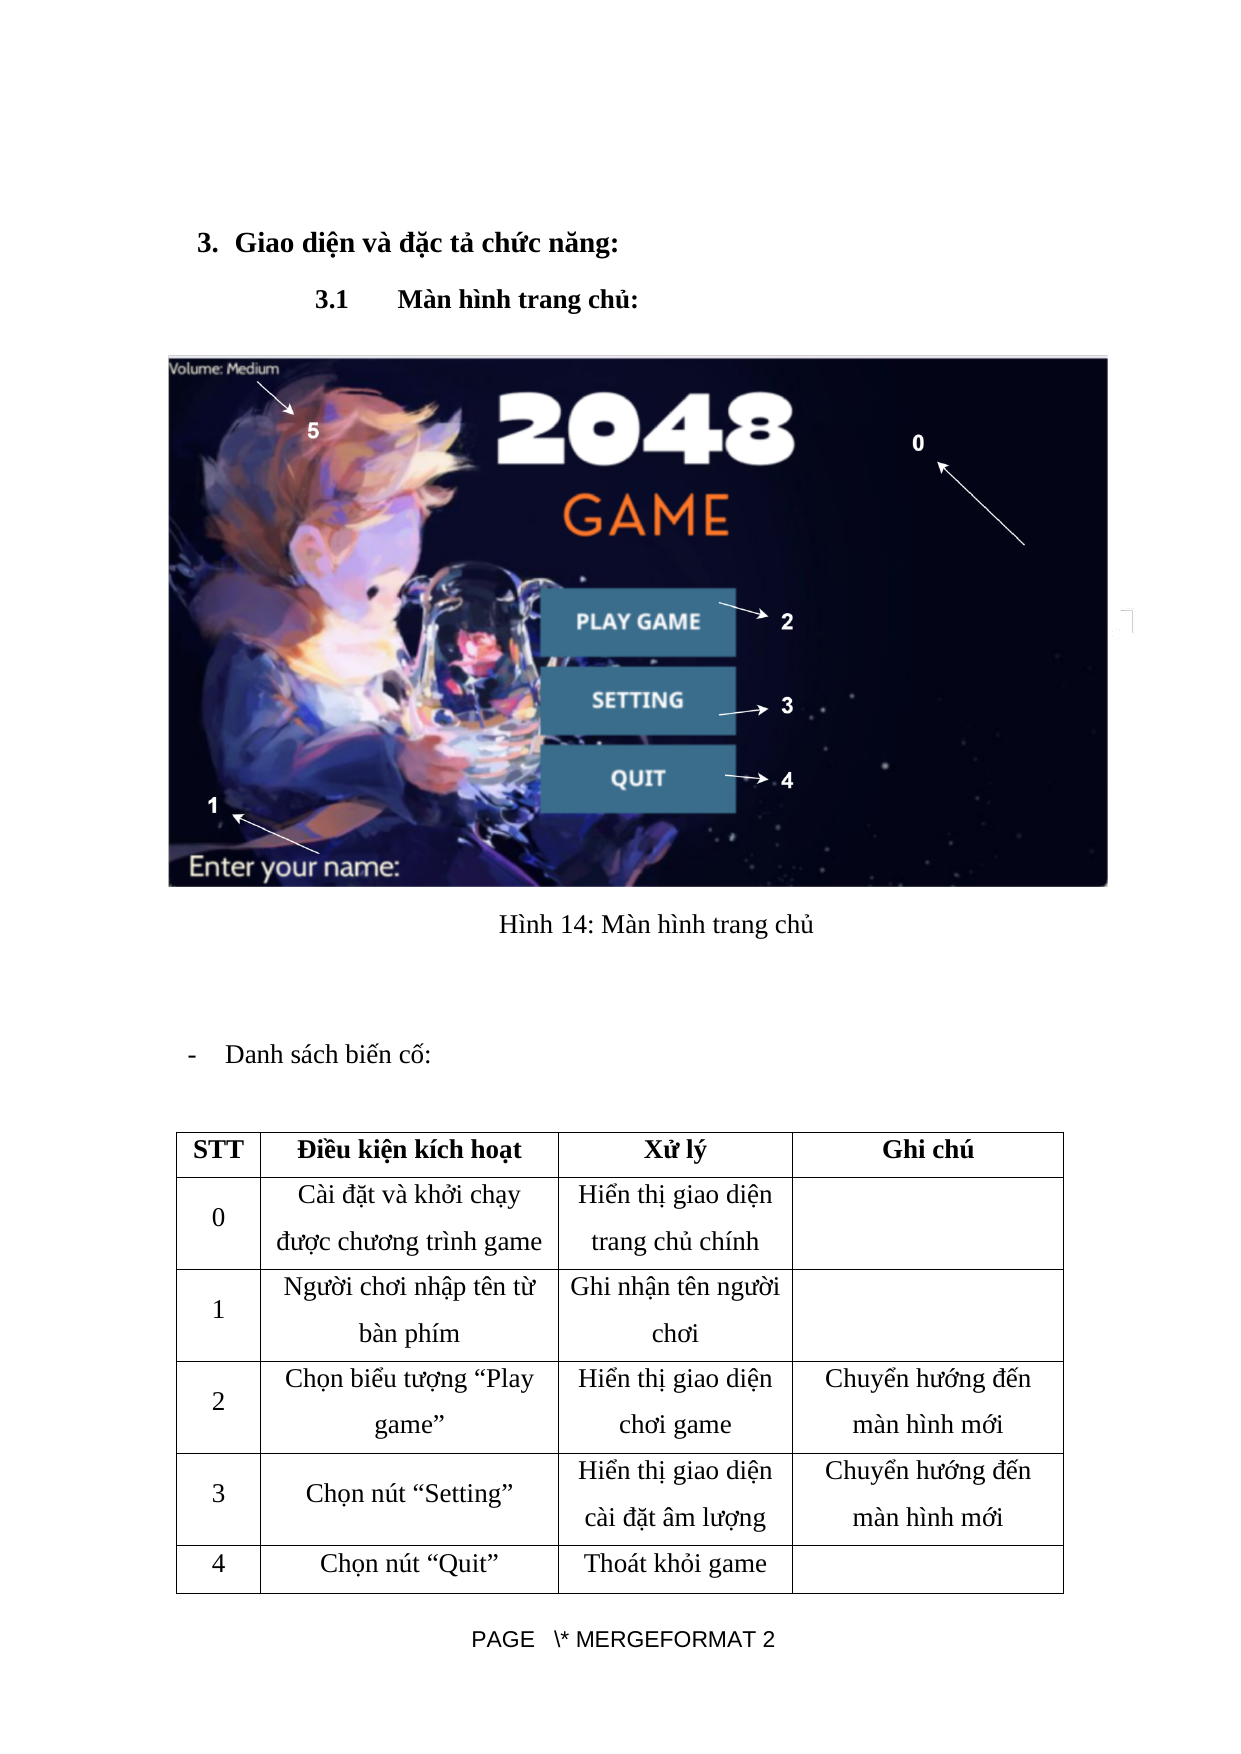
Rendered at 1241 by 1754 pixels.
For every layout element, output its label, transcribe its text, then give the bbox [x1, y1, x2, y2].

table_cell 1 [177, 1270, 260, 1361]
table_cell Chọn nút “Quit” [261, 1546, 558, 1593]
text Giao diện và đặc tả chức năng: [197, 225, 1090, 258]
table_cell 4 [177, 1546, 260, 1593]
table_cell [793, 1178, 1063, 1269]
list Danh sách biến cố: [187, 1038, 1090, 1069]
table_cell [793, 1546, 1063, 1593]
table_cell Chọn nút “Setting” [261, 1454, 558, 1545]
table_header Ghi chú [793, 1133, 1063, 1177]
table_cell Người chơi nhập tên từ bàn phím [261, 1270, 558, 1361]
table_cell 3 [177, 1454, 260, 1545]
table_cell Ghi nhận tên người chơi [559, 1270, 792, 1361]
table_cell Hiển thị giao diện cài đặt âm lượng [559, 1454, 792, 1545]
table_cell Chuyển hướng đến màn hình mới [793, 1454, 1063, 1545]
table_cell Chuyển hướng đến màn hình mới [793, 1362, 1063, 1453]
table_cell 0 [177, 1178, 260, 1269]
table_header STT [177, 1133, 260, 1177]
table_cell Cài đặt và khởi chạy được chương trình game [261, 1178, 558, 1269]
table_cell 2 [177, 1362, 260, 1453]
table_cell Hiển thị giao diện chơi game [559, 1362, 792, 1453]
table_header Xử lý [559, 1133, 792, 1177]
picture [156, 344, 1156, 899]
table_header Điều kiện kích hoạt [261, 1133, 558, 1177]
table_cell Hiển thị giao diện trang chủ chính [559, 1178, 792, 1269]
table_cell [793, 1270, 1063, 1361]
table_cell Chọn biểu tượng “Play game” [261, 1362, 558, 1453]
table_cell Thoát khỏi game [559, 1546, 792, 1593]
text Màn hình trang chủ: [315, 283, 1090, 315]
